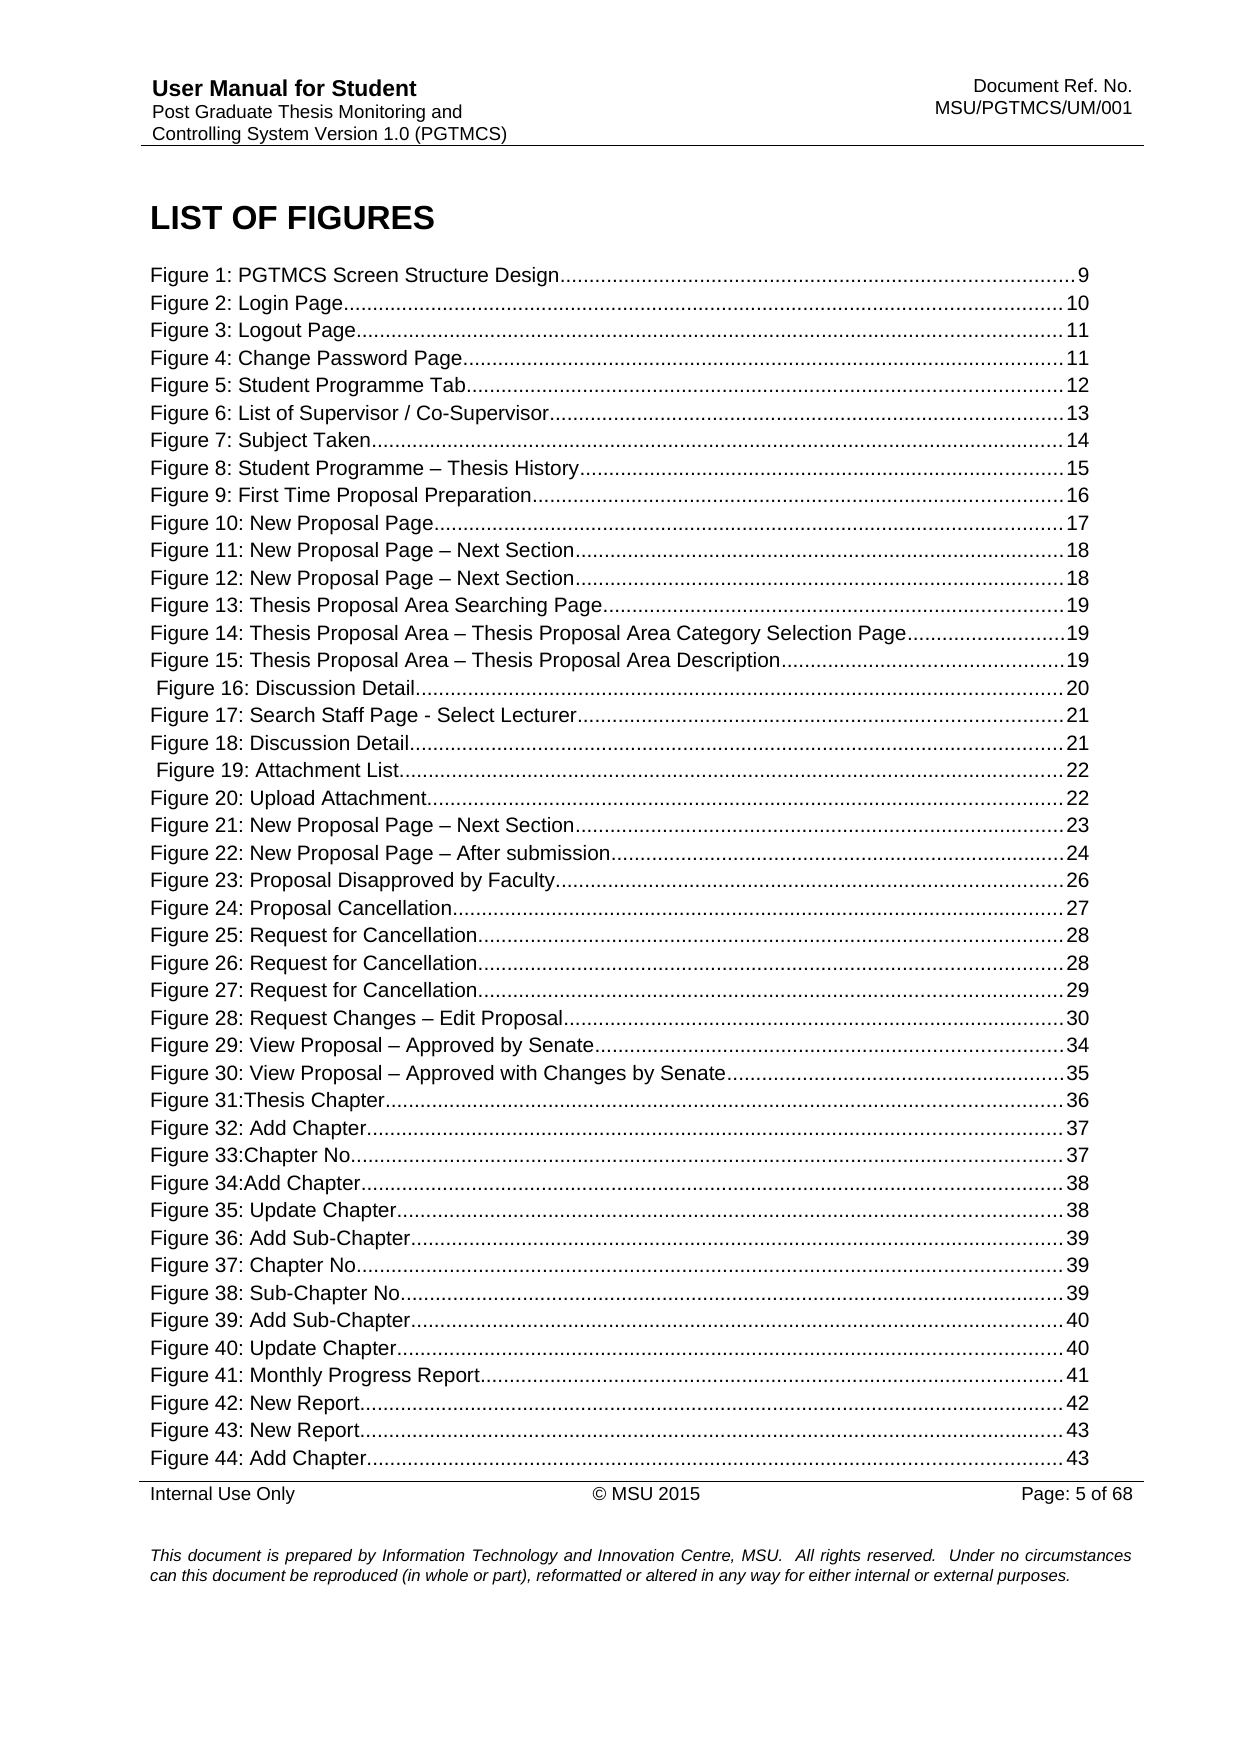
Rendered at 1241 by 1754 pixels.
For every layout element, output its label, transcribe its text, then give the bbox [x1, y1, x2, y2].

text Figure 2: Login Page 10 [150, 291, 1090, 315]
text Figure 15: Thesis Proposal Area – Thesis Proposal Area Description 19 [150, 648, 1090, 672]
text Figure 18: Discussion Detail 21 [150, 731, 1090, 755]
text Figure 10: New Proposal Page 17 [150, 511, 1090, 535]
text Figure 32: Add Chapter 37 [150, 1116, 1090, 1140]
text Figure 19: Attachment List 22 [150, 758, 1090, 782]
text Figure 30: View Proposal – Approved with Changes by Senate 35 [150, 1061, 1090, 1085]
text Figure 8: Student Programme – Thesis History 15 [150, 456, 1090, 480]
text Figure 27: Request for Cancellation 29 [150, 978, 1090, 1002]
text Figure 38: Sub-Chapter No 39 [150, 1281, 1090, 1305]
text Figure 12: New Proposal Page – Next Section 18 [150, 566, 1090, 590]
text Figure 17: Search Staff Page - Select Lecturer 21 [150, 703, 1090, 727]
text Figure 31:Thesis Chapter 36 [150, 1088, 1090, 1112]
text Figure 9: First Time Proposal Preparation 16 [150, 483, 1090, 507]
text Figure 5: Student Programme Tab 12 [150, 373, 1090, 397]
text Figure 14: Thesis Proposal Area – Thesis Proposal Area Category Selection Page 19 [150, 621, 1090, 645]
text Figure 29: View Proposal – Approved by Senate 34 [150, 1033, 1090, 1057]
text Figure 42: New Report 42 [150, 1391, 1090, 1415]
text Figure 34:Add Chapter 38 [150, 1171, 1090, 1195]
text Figure 36: Add Sub-Chapter 39 [150, 1226, 1090, 1250]
text Figure 11: New Proposal Page – Next Section 18 [150, 538, 1090, 562]
text Figure 22: New Proposal Page – After submission 24 [150, 841, 1090, 865]
text Figure 23: Proposal Disapproved by Faculty 26 [150, 868, 1090, 892]
text Figure 25: Request for Cancellation 28 [150, 923, 1090, 947]
text Figure 13: Thesis Proposal Area Searching Page 19 [150, 593, 1090, 617]
text Figure 4: Change Password Page 11 [150, 346, 1090, 370]
text Figure 41: Monthly Progress Report 41 [150, 1363, 1090, 1387]
text Figure 20: Upload Attachment 22 [150, 786, 1090, 810]
text Figure 39: Add Sub-Chapter 40 [150, 1308, 1090, 1332]
text Figure 1: PGTMCS Screen Structure Design 9 [150, 263, 1090, 287]
text Figure 3: Logout Page 11 [150, 318, 1090, 342]
text LIST OF FIGURES [150, 198, 1090, 237]
text Figure 40: Update Chapter 40 [150, 1336, 1090, 1360]
text Figure 28: Request Changes – Edit Proposal 30 [150, 1006, 1090, 1030]
text Figure 43: New Report 43 [150, 1418, 1090, 1442]
text Figure 16: Discussion Detail 20 [150, 676, 1090, 700]
text Figure 35: Update Chapter 38 [150, 1198, 1090, 1222]
text Figure 33:Chapter No 37 [150, 1143, 1090, 1167]
text Figure 44: Add Chapter 43 [150, 1446, 1090, 1470]
text Figure 37: Chapter No 39 [150, 1253, 1090, 1277]
text Figure 24: Proposal Cancellation 27 [150, 896, 1090, 920]
text Figure 6: List of Supervisor / Co-Supervisor 13 [150, 401, 1090, 425]
text Figure 21: New Proposal Page – Next Section 23 [150, 813, 1090, 837]
text Figure 26: Request for Cancellation 28 [150, 951, 1090, 975]
text Figure 7: Subject Taken 14 [150, 428, 1090, 452]
